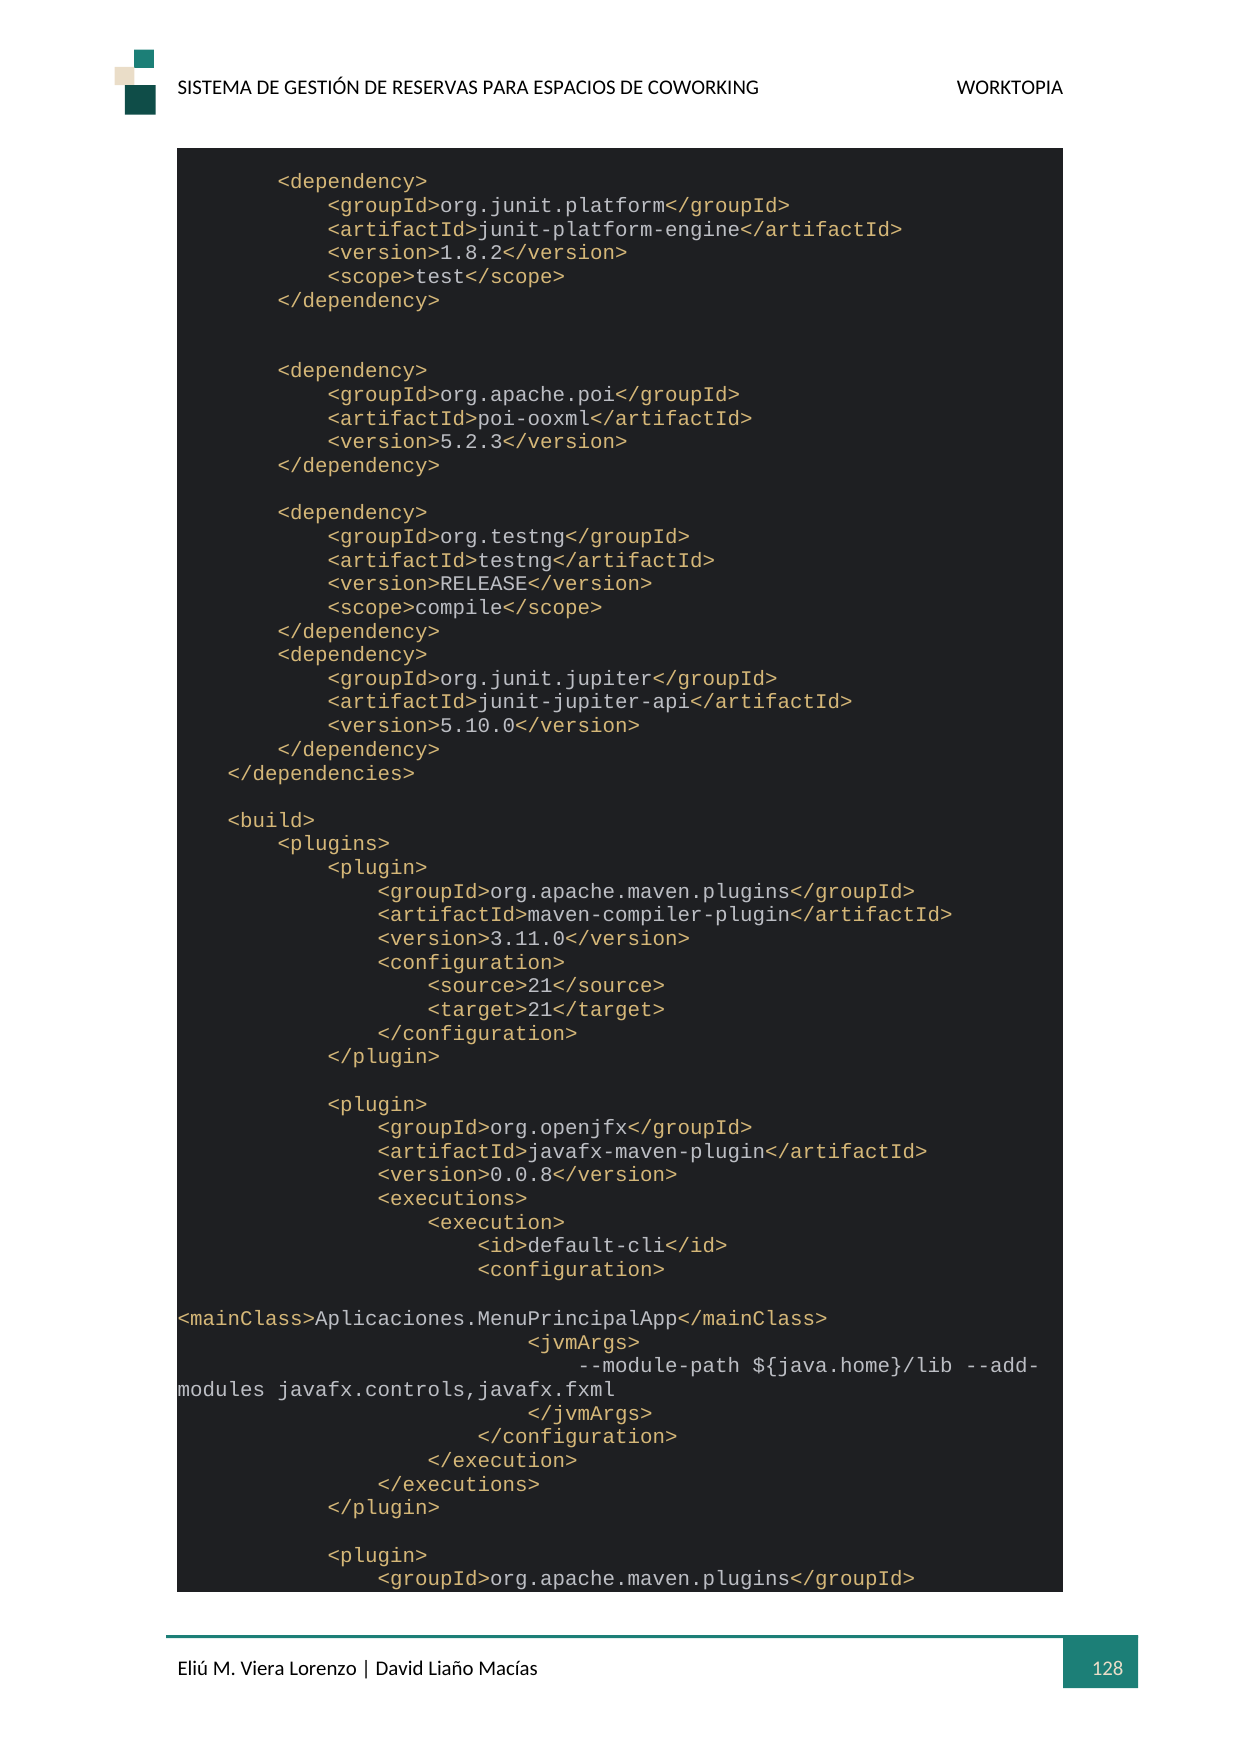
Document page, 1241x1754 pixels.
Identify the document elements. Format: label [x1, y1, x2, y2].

text [177, 148, 1063, 1592]
